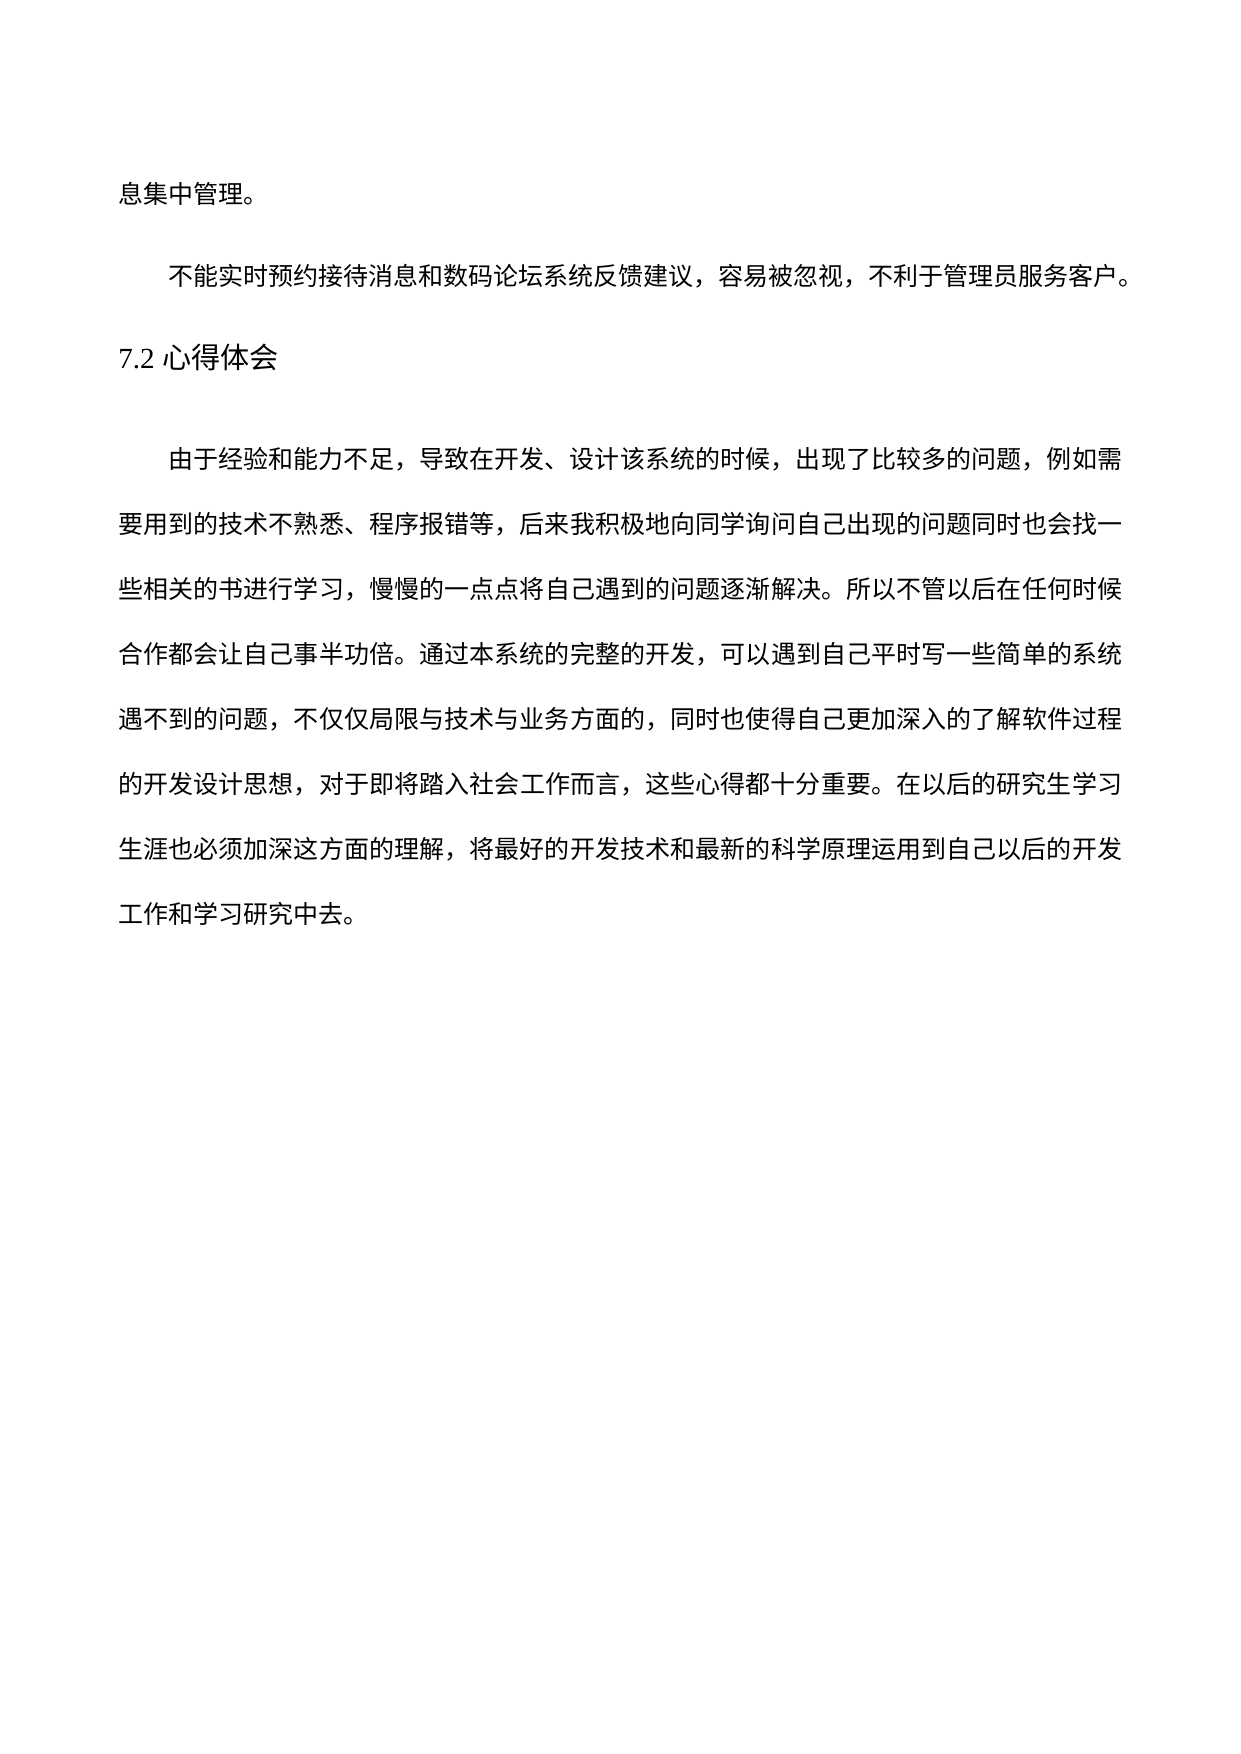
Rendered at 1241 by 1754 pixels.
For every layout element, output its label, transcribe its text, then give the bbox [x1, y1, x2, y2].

subtitle 7.2 心得体会 [118, 323, 1122, 388]
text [118, 161, 1122, 226]
text 不能实时预约接待消息和数码论坛系统反馈建议，容易被忽视，不利于管理员服务客户。 [118, 242, 1122, 307]
text 由于经验和能力不足，导致在开发、设计该系统的时候，出现了比较多的问题，例如需要用到的技术不熟悉、程序报错等，后来我积极地向同学询问自己出现的问题同时也会找一些相关的书进行学习，慢慢的一点点将自己遇到的问题逐渐解决。所以不管以后在任何时候合作都会让自己事半功倍。通过本系统的完整的开发，可以遇到自己平时写一些简单的系统遇不到的问题，不仅仅局限与技术与业务方面的，同时也使得自己更加深入的了解软件过程的开发设计思想，对于即将踏入社会工作而言，这些心得都十分重要。在以后的研究生学习生涯也必须加深这方面的理解，将最好的开发技术和最新的科学原理运用到自己以后的开发工作和学习研究中去。 [118, 425, 1122, 945]
